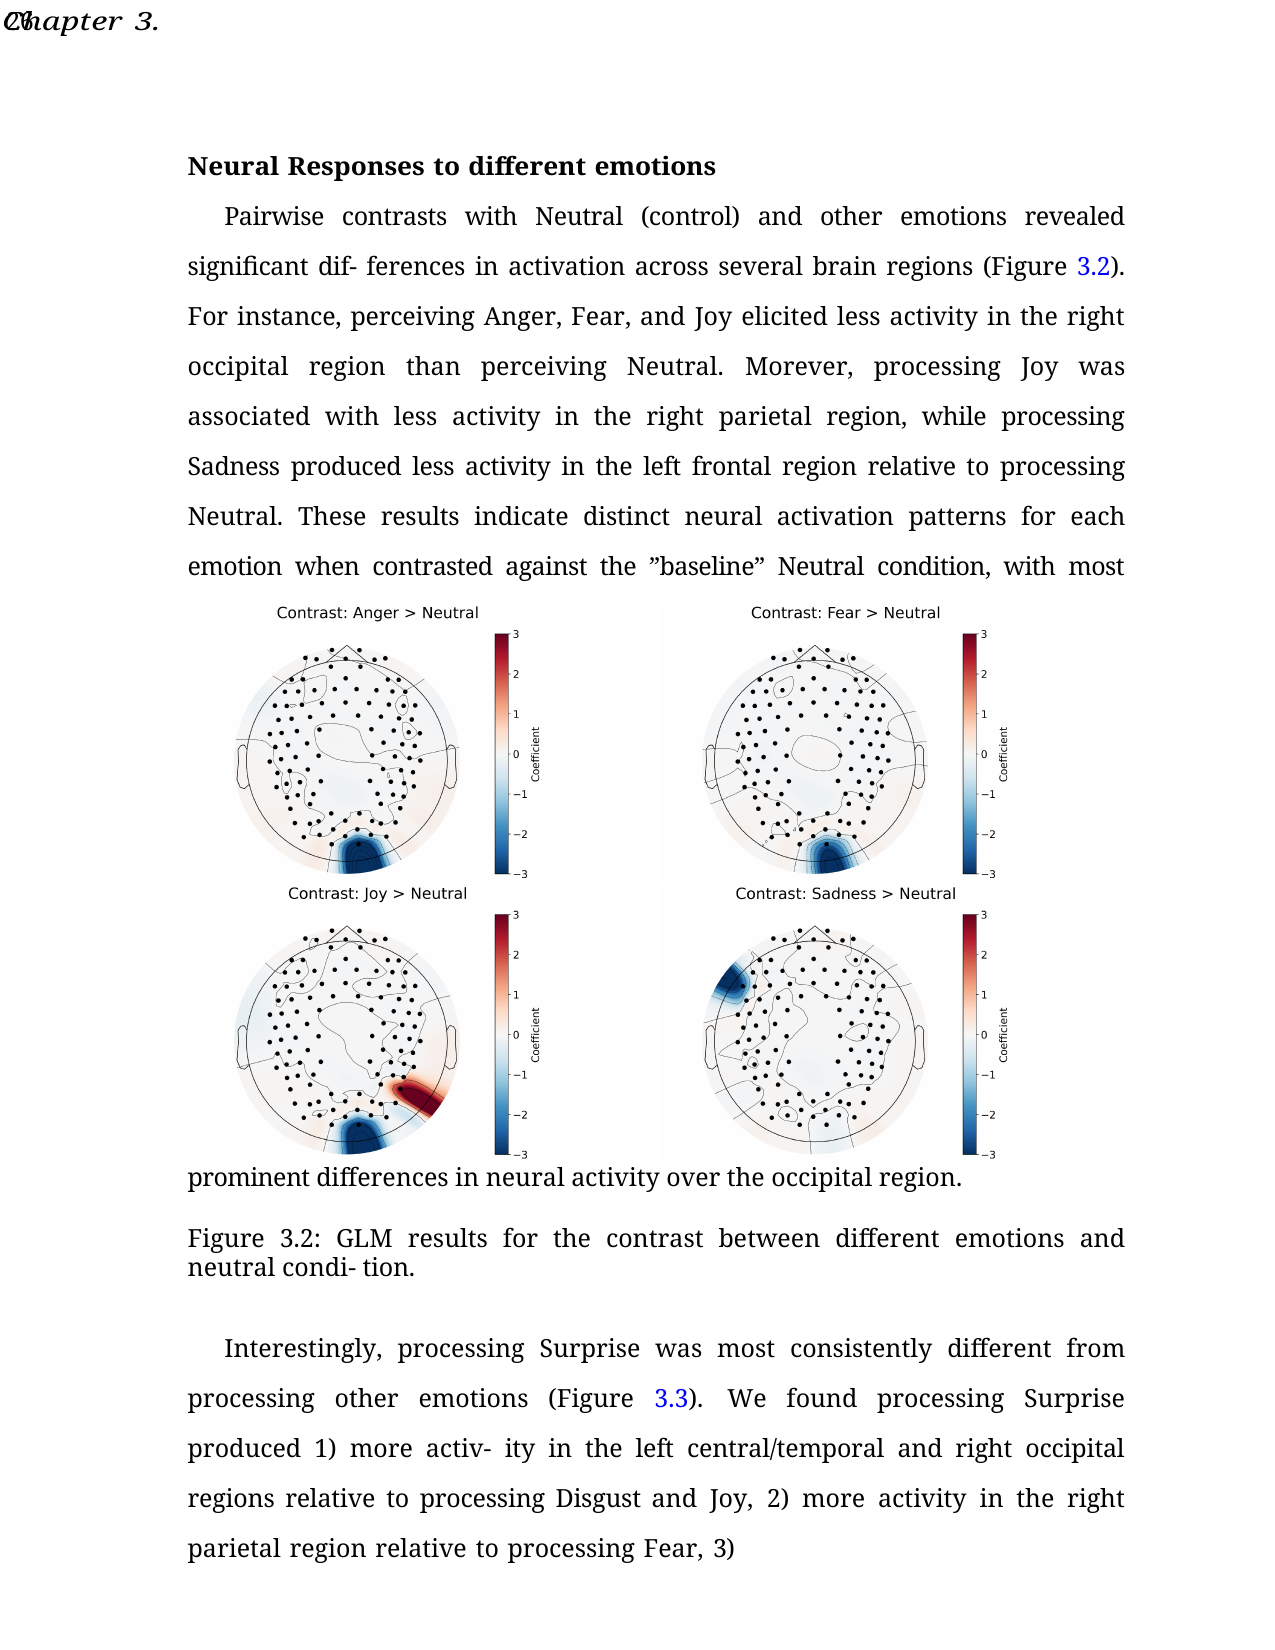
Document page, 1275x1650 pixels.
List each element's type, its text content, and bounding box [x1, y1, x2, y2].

text Pairwise contrasts with Neutral (control) and other emotions revealed significant dif- ferences in activation across several brain regions (Figure 3.2). For instance, perceiving Anger, Fear, and Joy elicited less activity in the right occipital region than perceiving Neutral. Morever, processing Joy was associated with less activity in the right parietal region, while processing Sadness produced less activity in the left frontal region relative to processing Neutral. These results indicate distinct neural activation patterns for each emotion when contrasted against the ”baseline” Neutral condition, with most prominent differences in neural activity over the occipital region. [187, 198, 1125, 1194]
text Neural Responses to different emotions [187, 148, 1262, 182]
text Interestingly, processing Surprise was most consistently different from processing other emotions (Figure 3.3). We found processing Surprise produced 1) more activ- ity in the left central/temporal and right occipital regions relative to processing Disgust and Joy, 2) more activity in the right parietal region relative to processing Fear, 3) [187, 1331, 1125, 1565]
text Figure 3.2: GLM results for the contrast between different emotions and neutral condi- tion. [187, 1224, 1125, 1284]
